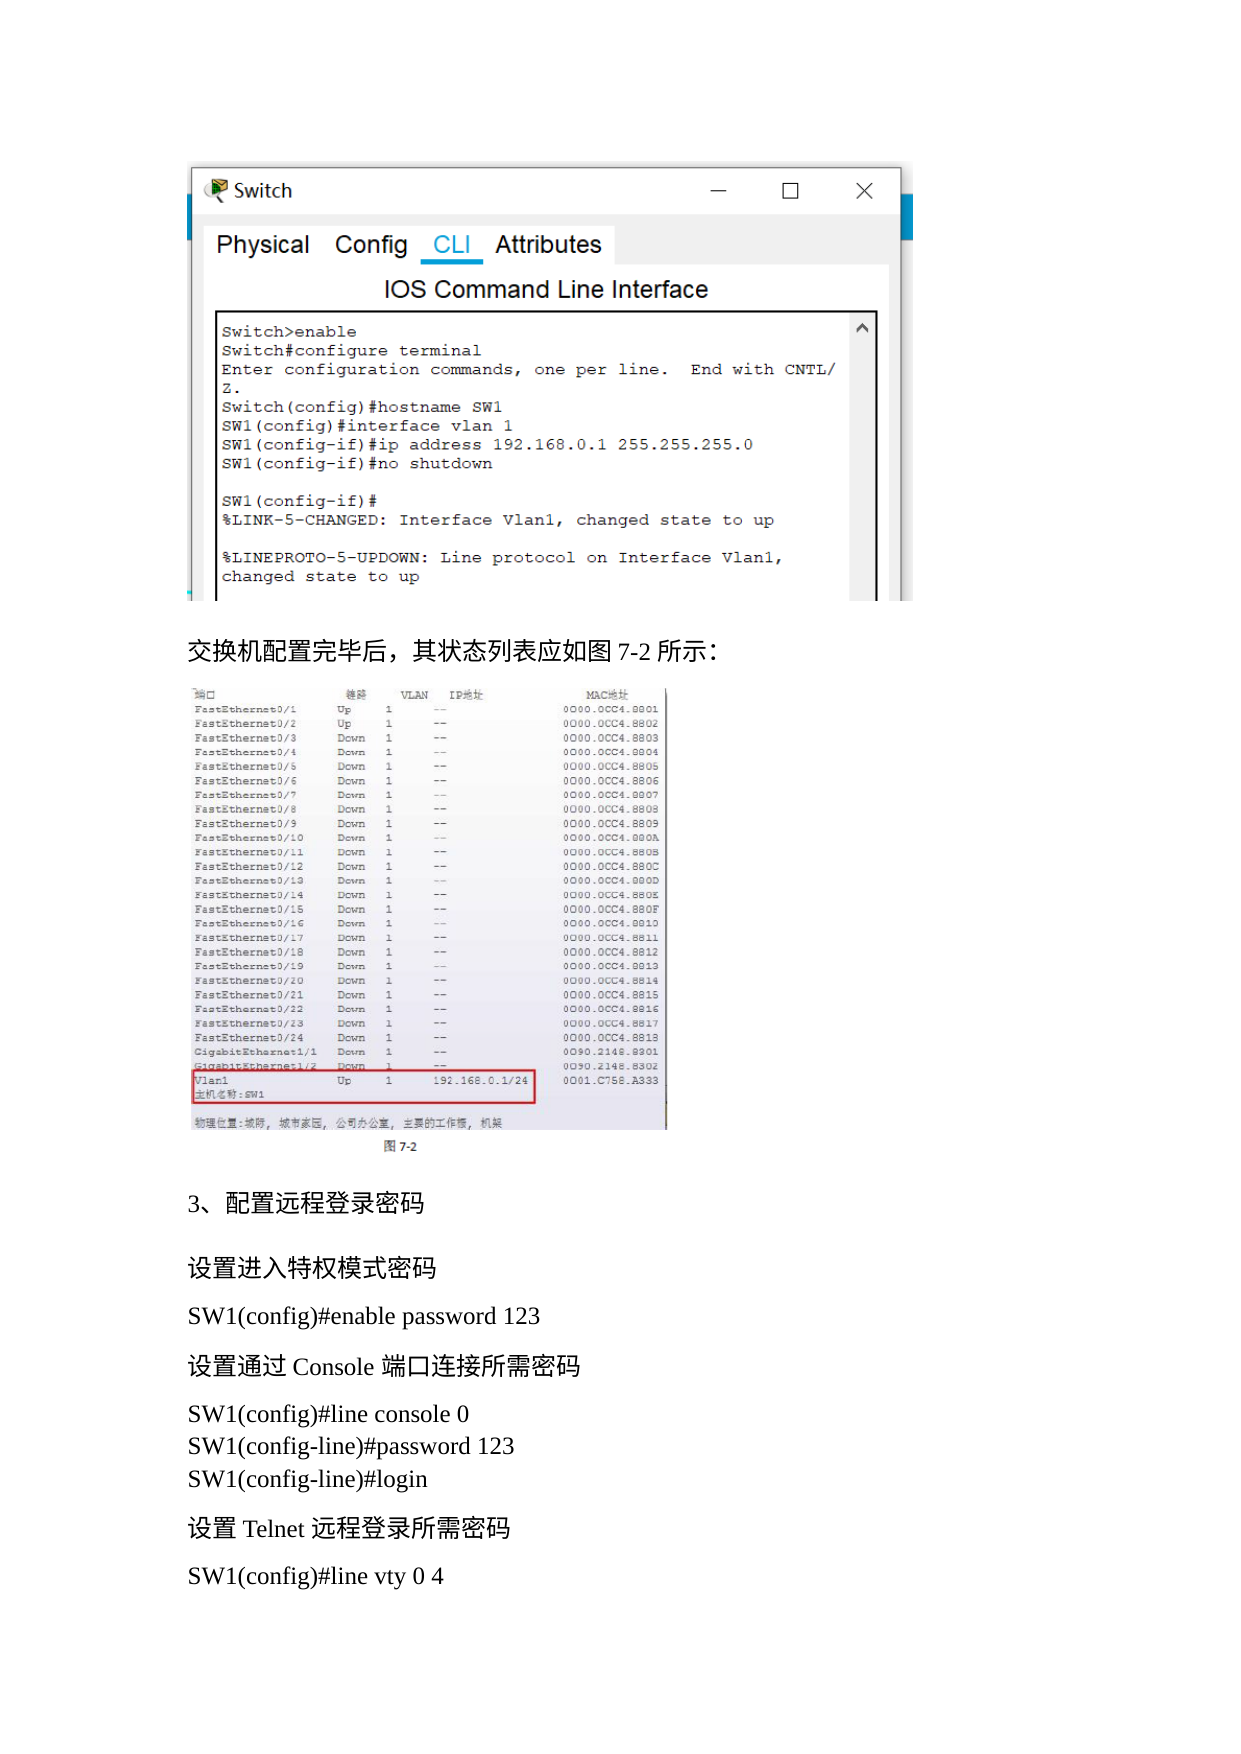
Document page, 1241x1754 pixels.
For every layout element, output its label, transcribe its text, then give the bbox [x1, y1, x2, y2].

picture [187, 681, 686, 1154]
text SW1(config)#line vty 0 4 [187, 1559, 1053, 1592]
text SW1(config)#enable password 123 [187, 1299, 1053, 1332]
picture [187, 161, 913, 601]
text SW1(config-line)#login [187, 1462, 1053, 1494]
text 设置进入特权模式密码 [187, 1234, 1053, 1299]
text SW1(config-line)#password 123 [187, 1429, 1053, 1462]
text 3、配置远程登录密码 [187, 1169, 1053, 1234]
text 设置Telnet 远程登录所需密码 [187, 1494, 1053, 1559]
text SW1(config)#line console 0 [187, 1397, 1053, 1429]
text 交换机配置完毕后，其状态列表应如图7-2 所示： [187, 617, 1053, 682]
text 设置通过Console 端口连接所需密码 [187, 1332, 1053, 1397]
